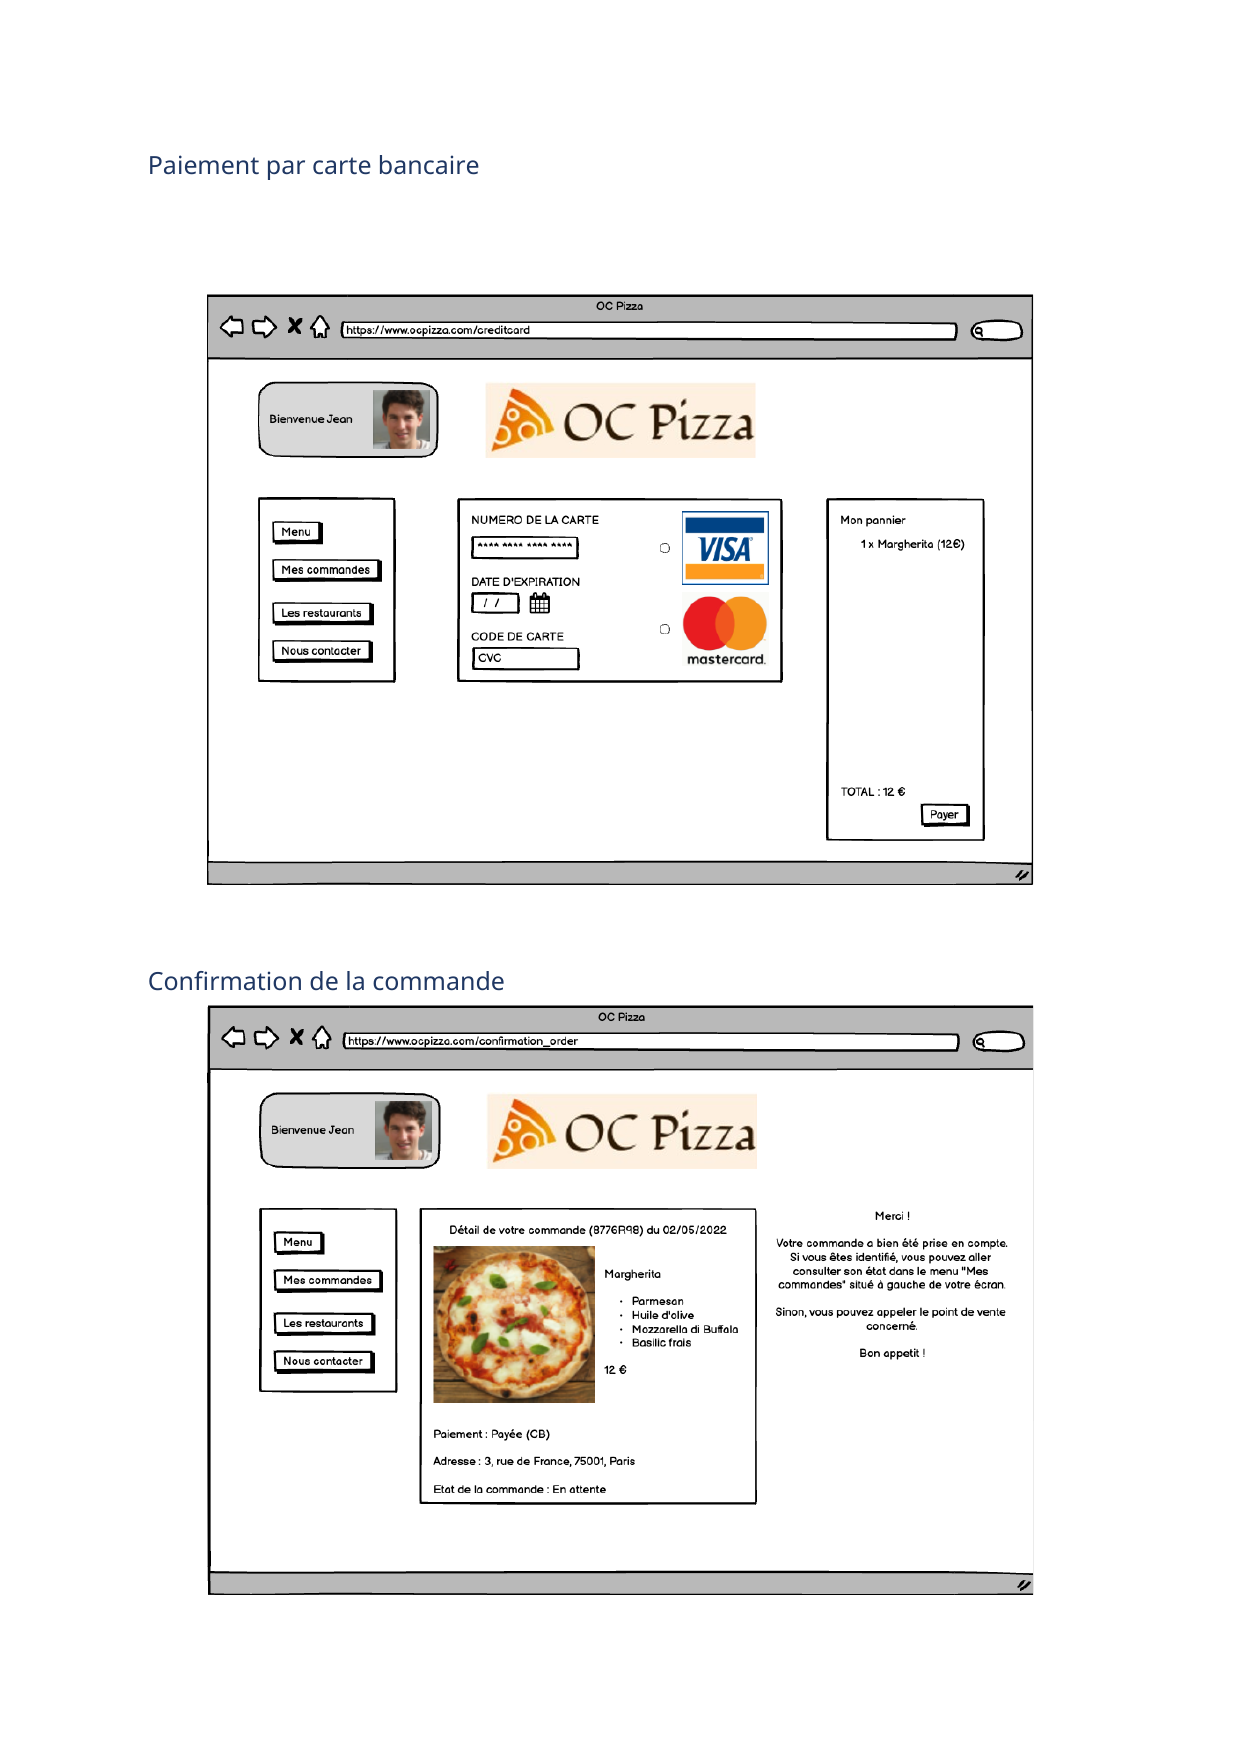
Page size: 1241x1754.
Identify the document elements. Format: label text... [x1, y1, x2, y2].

picture [207, 294, 1034, 885]
subtitle Confirmation de la commande [148, 963, 1093, 998]
subtitle Paiement par carte bancaire [148, 148, 1093, 182]
picture [207, 1004, 1034, 1595]
